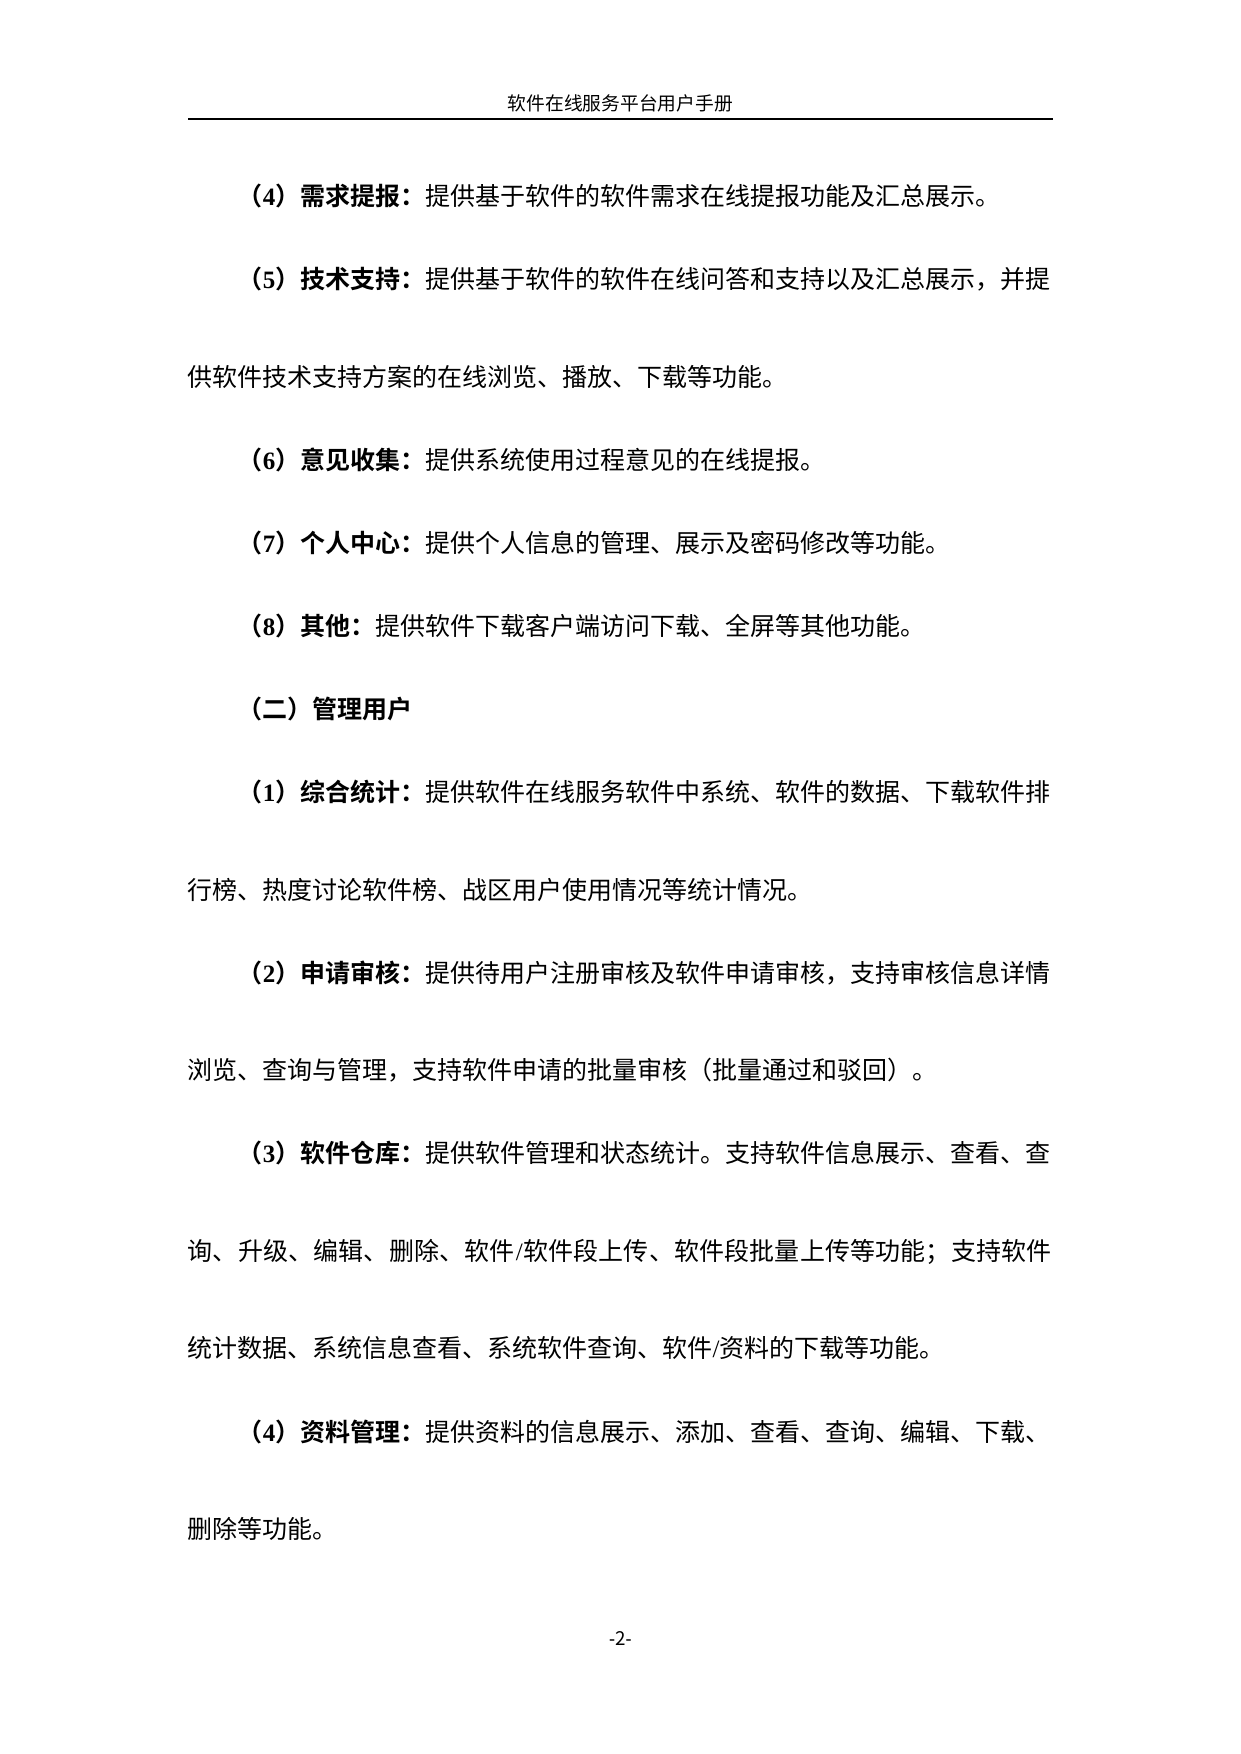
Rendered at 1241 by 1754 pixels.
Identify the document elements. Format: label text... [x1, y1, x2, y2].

text （2）申请审核：提供待用户注册审核及软件申请审核，支持审核信息详情浏览、查询与管理，支持软件申请的批量审核（批量通过和驳回）。 [187, 939, 1053, 1101]
text （4）需求提报：提供基于软件的软件需求在线提报功能及汇总展示。 [187, 162, 1053, 227]
text （7）个人中心：提供个人信息的管理、展示及密码修改等功能。 [187, 509, 1053, 574]
text （6）意见收集：提供系统使用过程意见的在线提报。 [187, 426, 1053, 491]
text （1）综合统计：提供软件在线服务软件中系统、软件的数据、下载软件排行榜、热度讨论软件榜、战区用户使用情况等统计情况。 [187, 758, 1053, 921]
text （3）软件仓库：提供软件管理和状态统计。支持软件信息展示、查看、查询、升级、编辑、删除、软件/软件段上传、软件段批量上传等功能；支持软件统计数据、系统信息查看、系统软件查询、软件/资料的下载等功能。 [187, 1119, 1053, 1379]
text （5）技术支持：提供基于软件的软件在线问答和支持以及汇总展示，并提供软件技术支持方案的在线浏览、播放、下载等功能。 [187, 245, 1053, 408]
text （8）其他：提供软件下载客户端访问下载、全屏等其他功能。 [187, 592, 1053, 657]
text （4）资料管理：提供资料的信息展示、添加、查看、查询、编辑、下载、删除等功能。 [187, 1398, 1053, 1560]
text （二）管理用户 [187, 675, 1053, 740]
